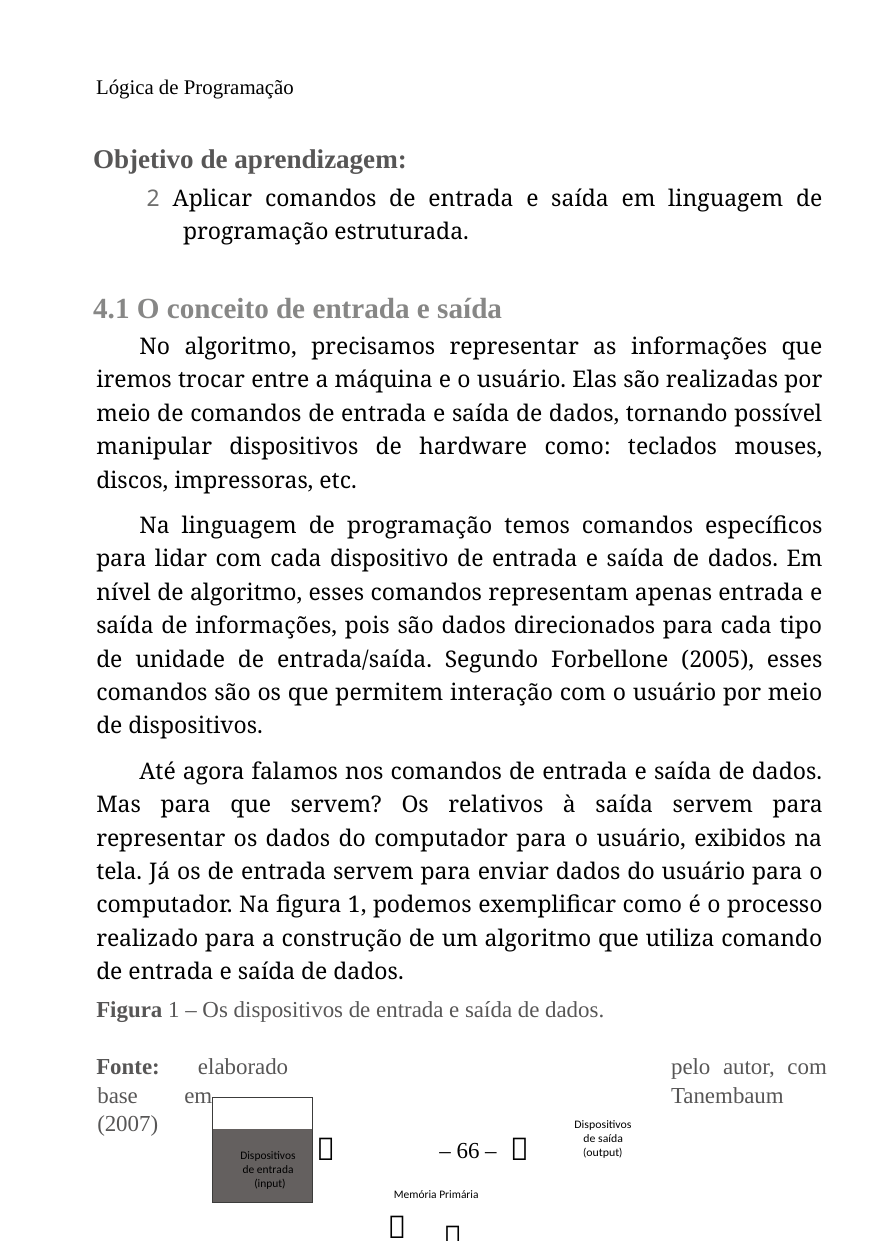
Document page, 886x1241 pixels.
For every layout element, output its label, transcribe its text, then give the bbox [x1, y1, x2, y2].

text Na linguagem de programação temos comandos específicos para lidar com cada dispositivo de entrada e saída de dados. Em nível de algoritmo, esses comandos representam apenas entrada e saída de informações, pois são dados direcionados para cada tipo de unidade de entrada/saída. Segundo Forbellone (2005), esses comandos são os que permitem interação com o usuário por meio de dispositivos. [96, 509, 823, 741]
text Objetivo de aprendizagem: [93, 143, 802, 174]
text Até agora falamos nos comandos de entrada e saída de dados. Mas para que servem? Os relativos à saída servem para representar os dados do computador para o usuário, exibidos na tela. Já os de entrada servem para enviar dados do usuário para o computador. Na figura 1, podemos exemplificar como é o processo realizado para a construção de um algoritmo que utiliza comando de entrada e saída de dados. [96, 754, 823, 986]
text 2 Aplicar comandos de entrada e saída em linguagem de programação estruturada. [146, 182, 823, 246]
text Fonte: elaborado pelo autor, com base em Tanembaum (2007) [96, 1053, 827, 1137]
text Figura 1 – Os dispositivos de entrada e saída de dados. [96, 996, 827, 1022]
subtitle 4.1 O conceito de entrada e saída [93, 291, 818, 324]
text No algoritmo, precisamos representar as informações que iremos trocar entre a máquina e o usuário. Elas são realizadas por meio de comandos de entrada e saída de dados, tornando possível manipular dispositivos de hardware como: teclados mouses, discos, impressoras, etc. [96, 330, 823, 495]
table_header [213, 1098, 312, 1129]
